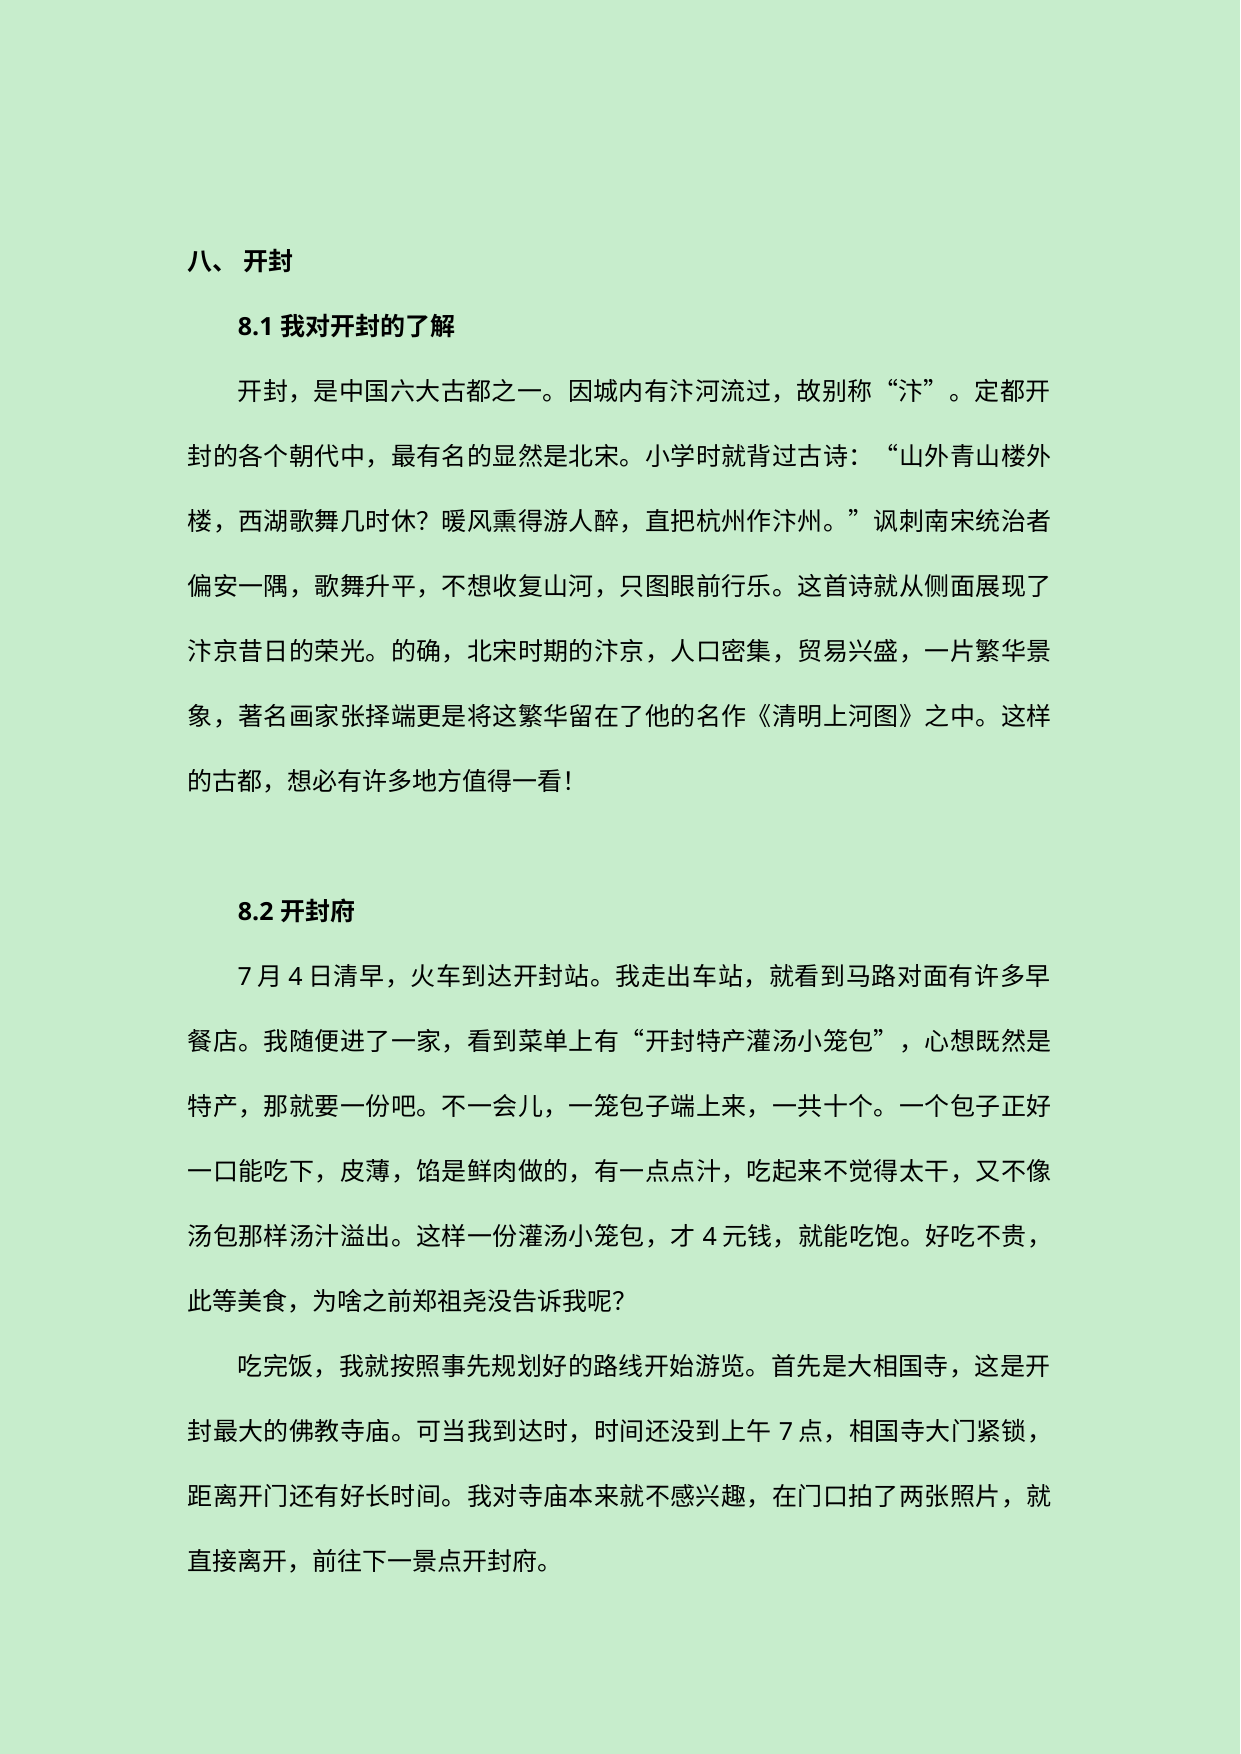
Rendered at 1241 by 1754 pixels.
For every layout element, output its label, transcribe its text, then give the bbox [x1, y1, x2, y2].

text 八、 开封 [187, 227, 1053, 292]
text 7月4日清早，火车到达开封站。我走出车站，就看到马路对面有许多早餐店。我随便进了一家，看到菜单上有“开封特产灌汤小笼包”，心想既然是特产，那就要一份吧。不一会儿，一笼包子端上来，一共十个。一个包子正好一口能吃下，皮薄，馅是鲜肉做的，有一点点汁，吃起来不觉得太干，又不像汤包那样汤汁溢出。这样一份灌汤小笼包，才4元钱，就能吃饱。好吃不贵，此等美食，为啥之前郑祖尧没告诉我呢？ [187, 942, 1053, 1332]
text 8.2 开封府 [187, 877, 1053, 942]
text 开封，是中国六大古都之一。因城内有汴河流过，故别称“汴”。定都开封的各个朝代中，最有名的显然是北宋。小学时就背过古诗：“山外青山楼外楼，西湖歌舞几时休？暖风熏得游人醉，直把杭州作汴州。”讽刺南宋统治者偏安一隅，歌舞升平，不想收复山河，只图眼前行乐。这首诗就从侧面展现了汴京昔日的荣光。的确，北宋时期的汴京，人口密集，贸易兴盛，一片繁华景象，著名画家张择端更是将这繁华留在了他的名作《清明上河图》之中。这样的古都，想必有许多地方值得一看！ [187, 357, 1053, 812]
text 吃完饭，我就按照事先规划好的路线开始游览。首先是大相国寺，这是开封最大的佛教寺庙。可当我到达时，时间还没到上午7点，相国寺大门紧锁，距离开门还有好长时间。我对寺庙本来就不感兴趣，在门口拍了两张照片，就直接离开，前往下一景点开封府。 [187, 1332, 1053, 1592]
text 8.1 我对开封的了解 [187, 292, 1053, 357]
